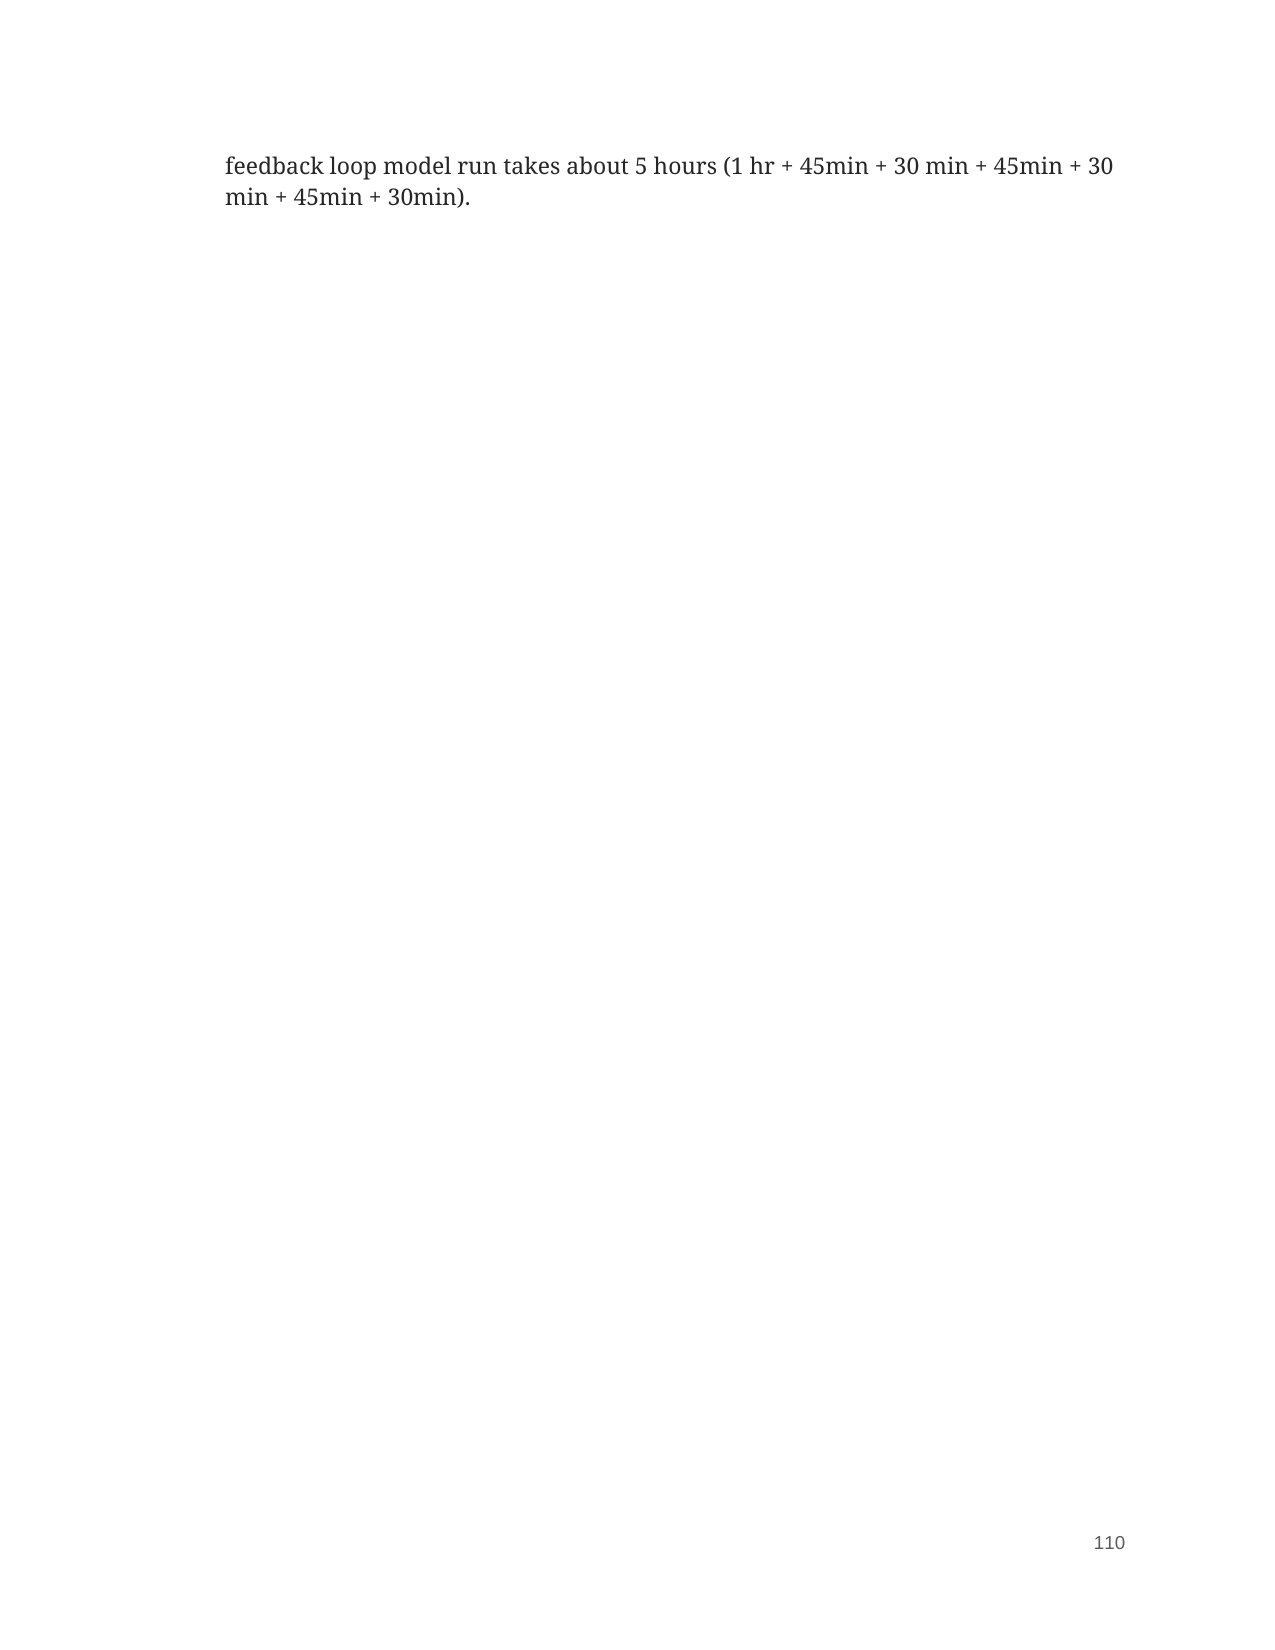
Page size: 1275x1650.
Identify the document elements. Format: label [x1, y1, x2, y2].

list [187, 150, 1125, 212]
